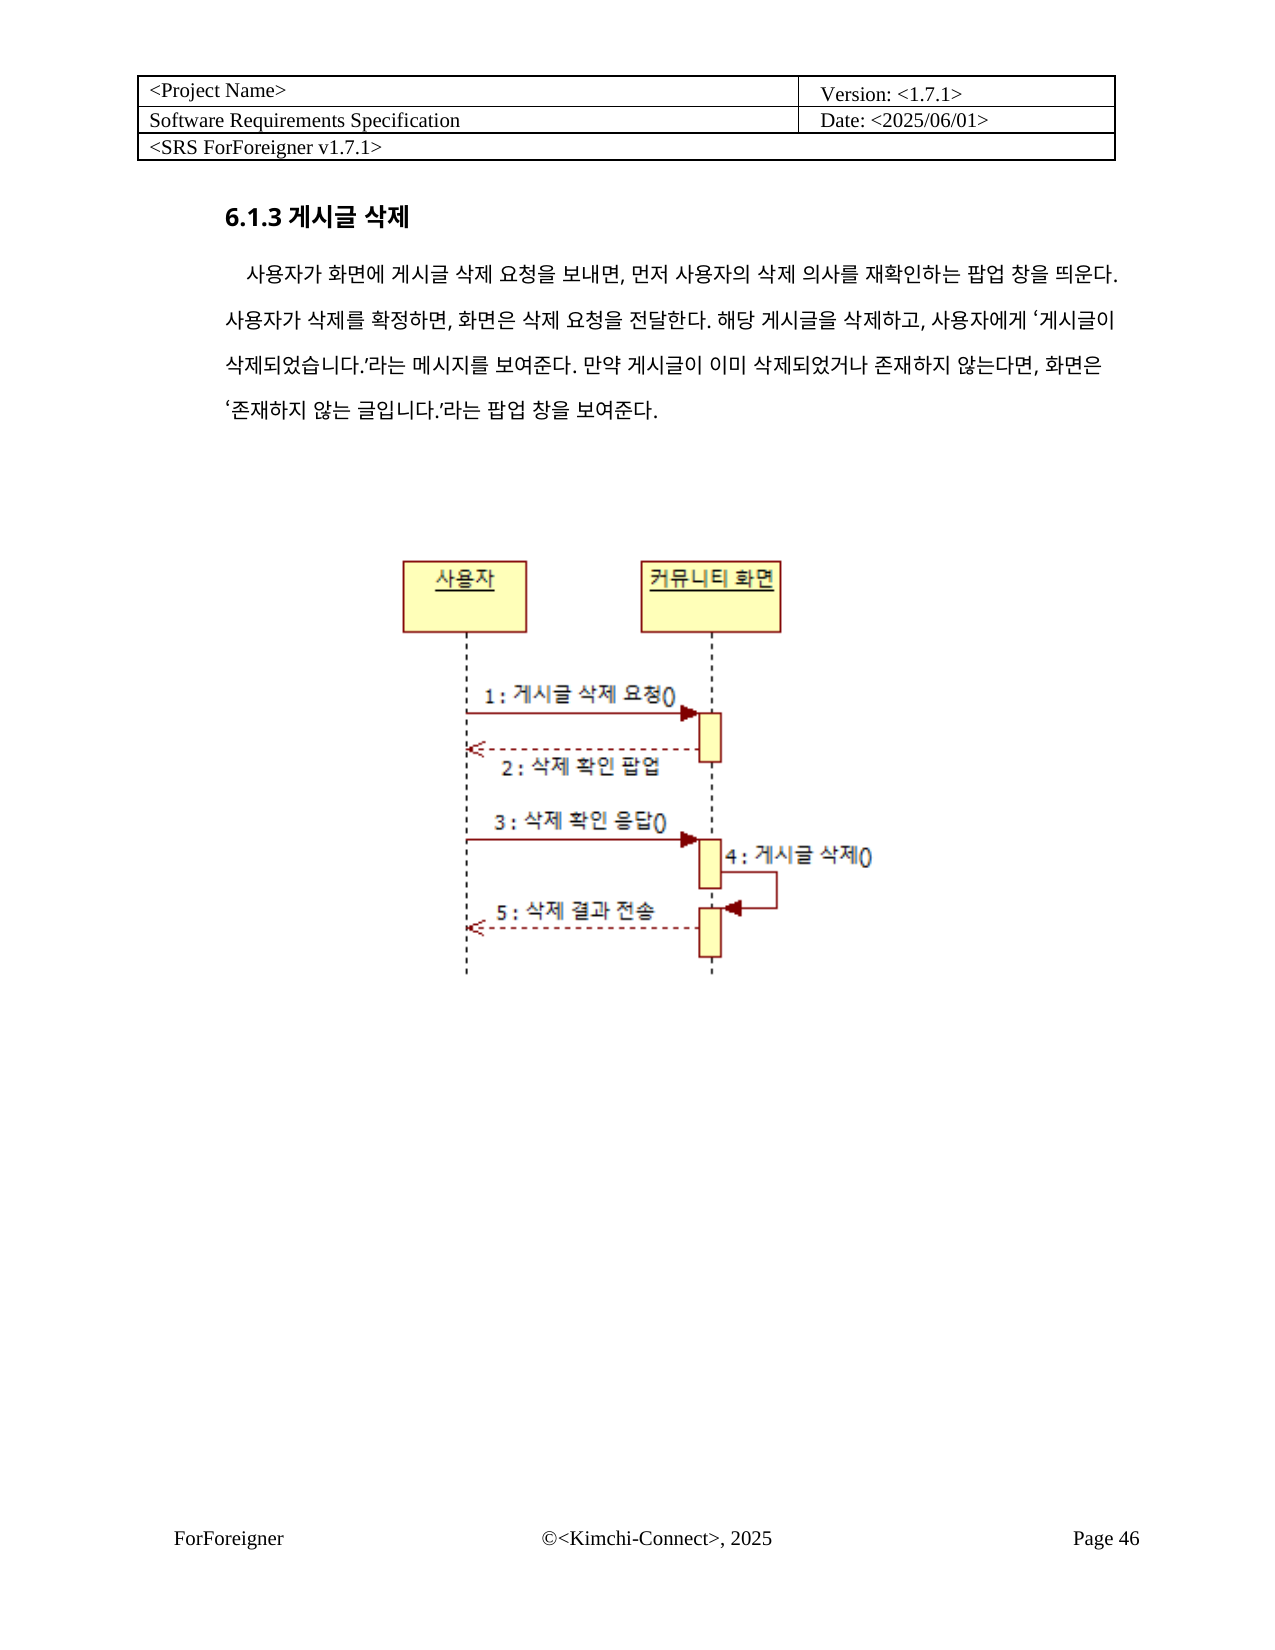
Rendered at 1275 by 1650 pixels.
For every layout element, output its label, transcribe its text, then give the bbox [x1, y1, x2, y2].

picture [367, 525, 908, 1016]
text 사용자가 화면에 게시글 삭제 요청을 보내면, 먼저 사용자의 삭제 의사를 재확인하는 팝업 창을 띄운다. 사용자가 삭제를 확정하면, 화면은 삭제 요청을 전달한다. 해당 게시글을 삭제하고, 사용자에게 ‘게시글이 삭제되었습니다.’라는 메시지를 보여준다. 만약 게시글이 이미 삭제되었거나 존재하지 않는다면, 화면은 ‘존재하지 않는 글입니다.’라는 팝업 창을 보여준다. [225, 258, 1125, 425]
subtitle 6.1.3 게시글 삭제 [150, 198, 1125, 234]
